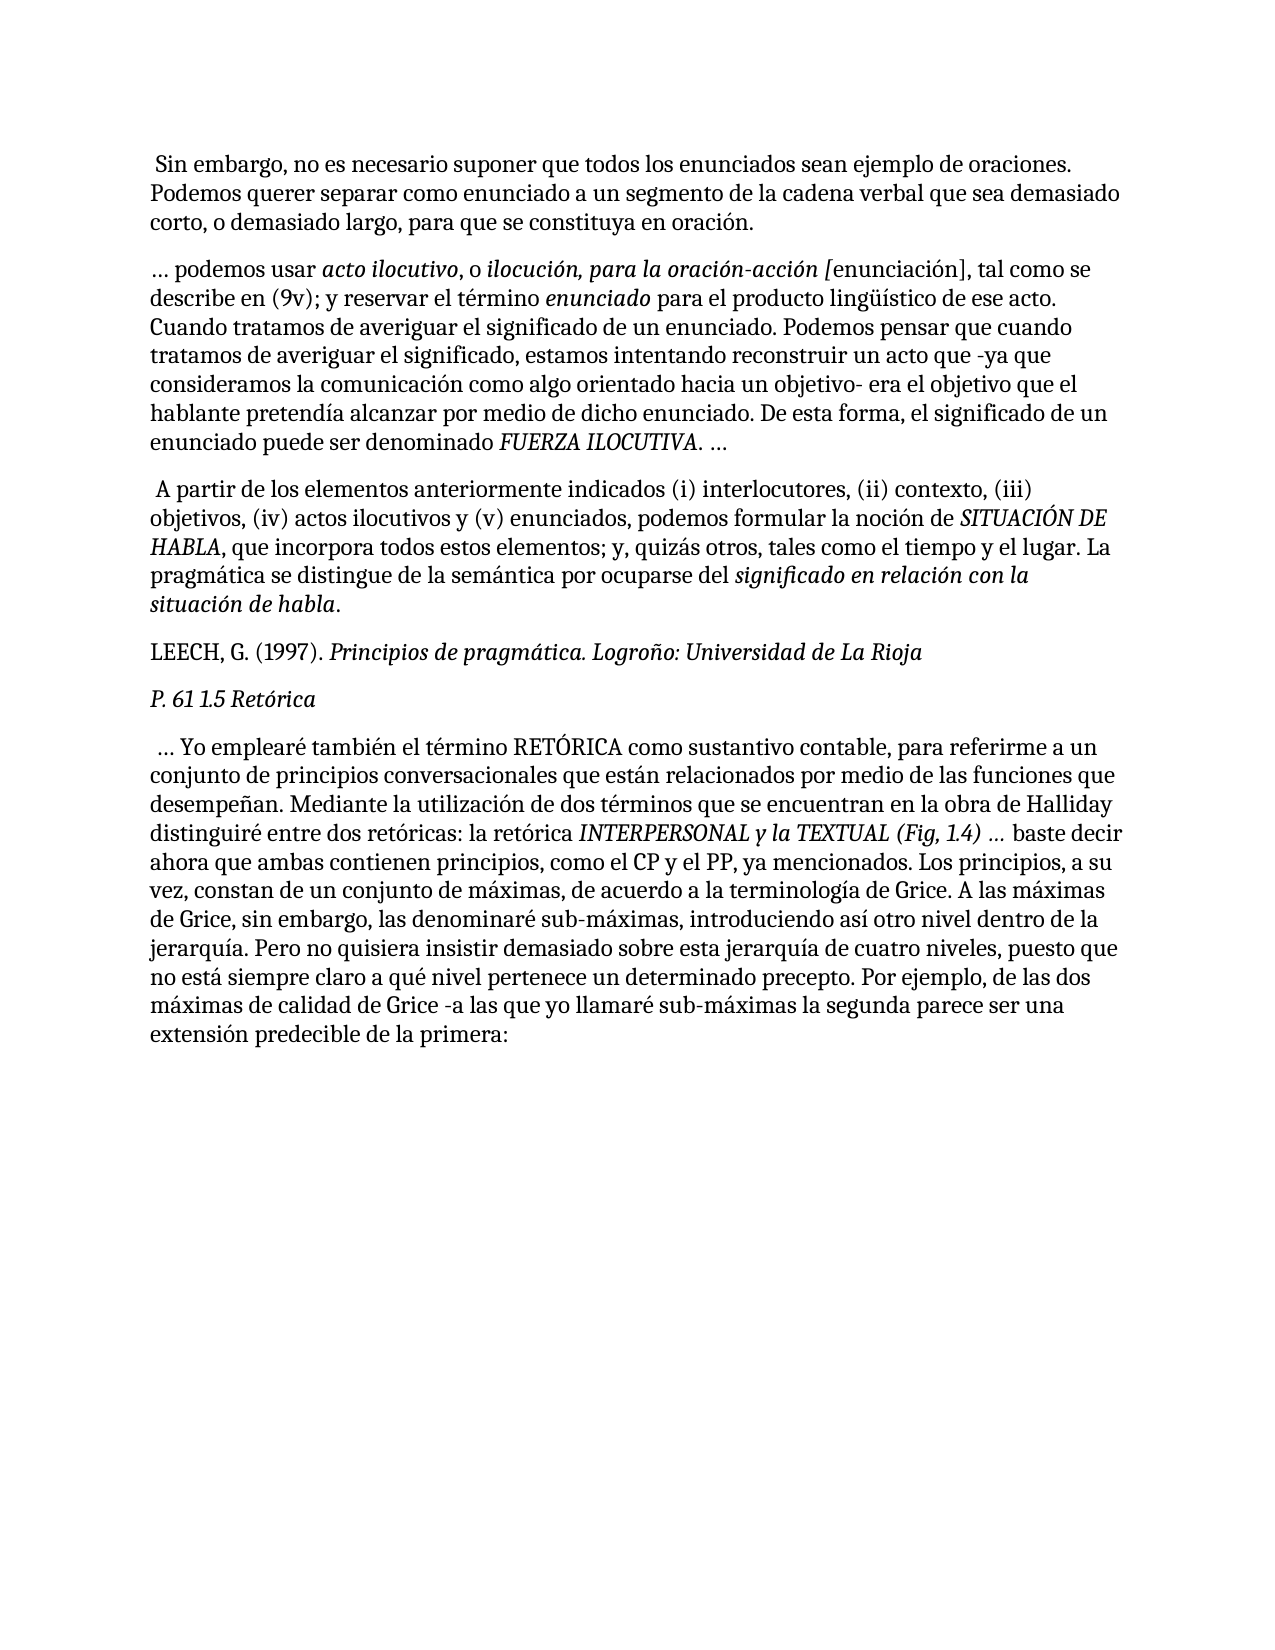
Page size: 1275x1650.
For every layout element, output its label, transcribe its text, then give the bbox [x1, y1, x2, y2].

text … Yo emplearé también el término RETÓRICA como sustantivo contable, para referirme a un conjunto de principios conversacionales que están relacionados por medio de las funciones que desempeñan. Mediante la utilización de dos términos que se encuentran en la obra de Halliday distinguiré entre dos retóricas: la retórica INTERPERSONAL y la TEXTUAL (Fig, 1.4) … baste decir ahora que ambas contienen principios, como el CP y el PP, ya mencionados. Los principios, a su vez, constan de un conjunto de máximas, de acuerdo a la terminología de Grice. A las máximas de Grice, sin embargo, las denominaré sub-máximas, introduciendo así otro nivel dentro de la jerarquía. Pero no quisiera insistir demasiado sobre esta jerarquía de cuatro niveles, puesto que no está siempre claro a qué nivel pertenece un determinado precepto. Por ejemplo, de las dos máximas de calidad de Grice -a las que yo llamaré sub-máximas la segunda parece ser una extensión predecible de la primera: [150, 732, 1125, 1049]
text Sin embargo, no es necesario suponer que todos los enunciados sean ejemplo de oraciones. Podemos querer separar como enunciado a un segmento de la cadena verbal que sea demasiado corto, o demasiado largo, para que se constituya en oración. [150, 150, 1125, 236]
text A partir de los elementos anteriormente indicados (i) interlocutores, (ii) contexto, (iii) objetivos, (iv) actos ilocutivos y (v) enunciados, podemos formular la noción de SITUACIÓN DE HABLA, que incorpora todos estos elementos; y, quizás otros, tales como el tiempo y el lugar. La pragmática se distingue de la semántica por ocuparse del significado en relación con la situación de habla. [150, 475, 1125, 619]
text LEECH, G. (1997). Principios de pragmática. Logroño: Universidad de La Rioja [150, 637, 1125, 666]
text … podemos usar acto ilocutivo, o ilocución, para la oración-acción [enunciación], tal como se describe en (9v); y reservar el término enunciado para el producto lingüístico de ese acto. Cuando tratamos de averiguar el significado de un enunciado. Podemos pensar que cuando tratamos de averiguar el significado, estamos intentando reconstruir un acto que -ya que consideramos la comunicación como algo orientado hacia un objetivo- era el objetivo que el hablante pretendía alcanzar por medio de dicho enunciado. De esta forma, el significado de un enunciado puede ser denominado FUERZA ILOCUTIVA. … [150, 255, 1125, 456]
text P. 61 1.5 Retórica [150, 685, 1125, 714]
